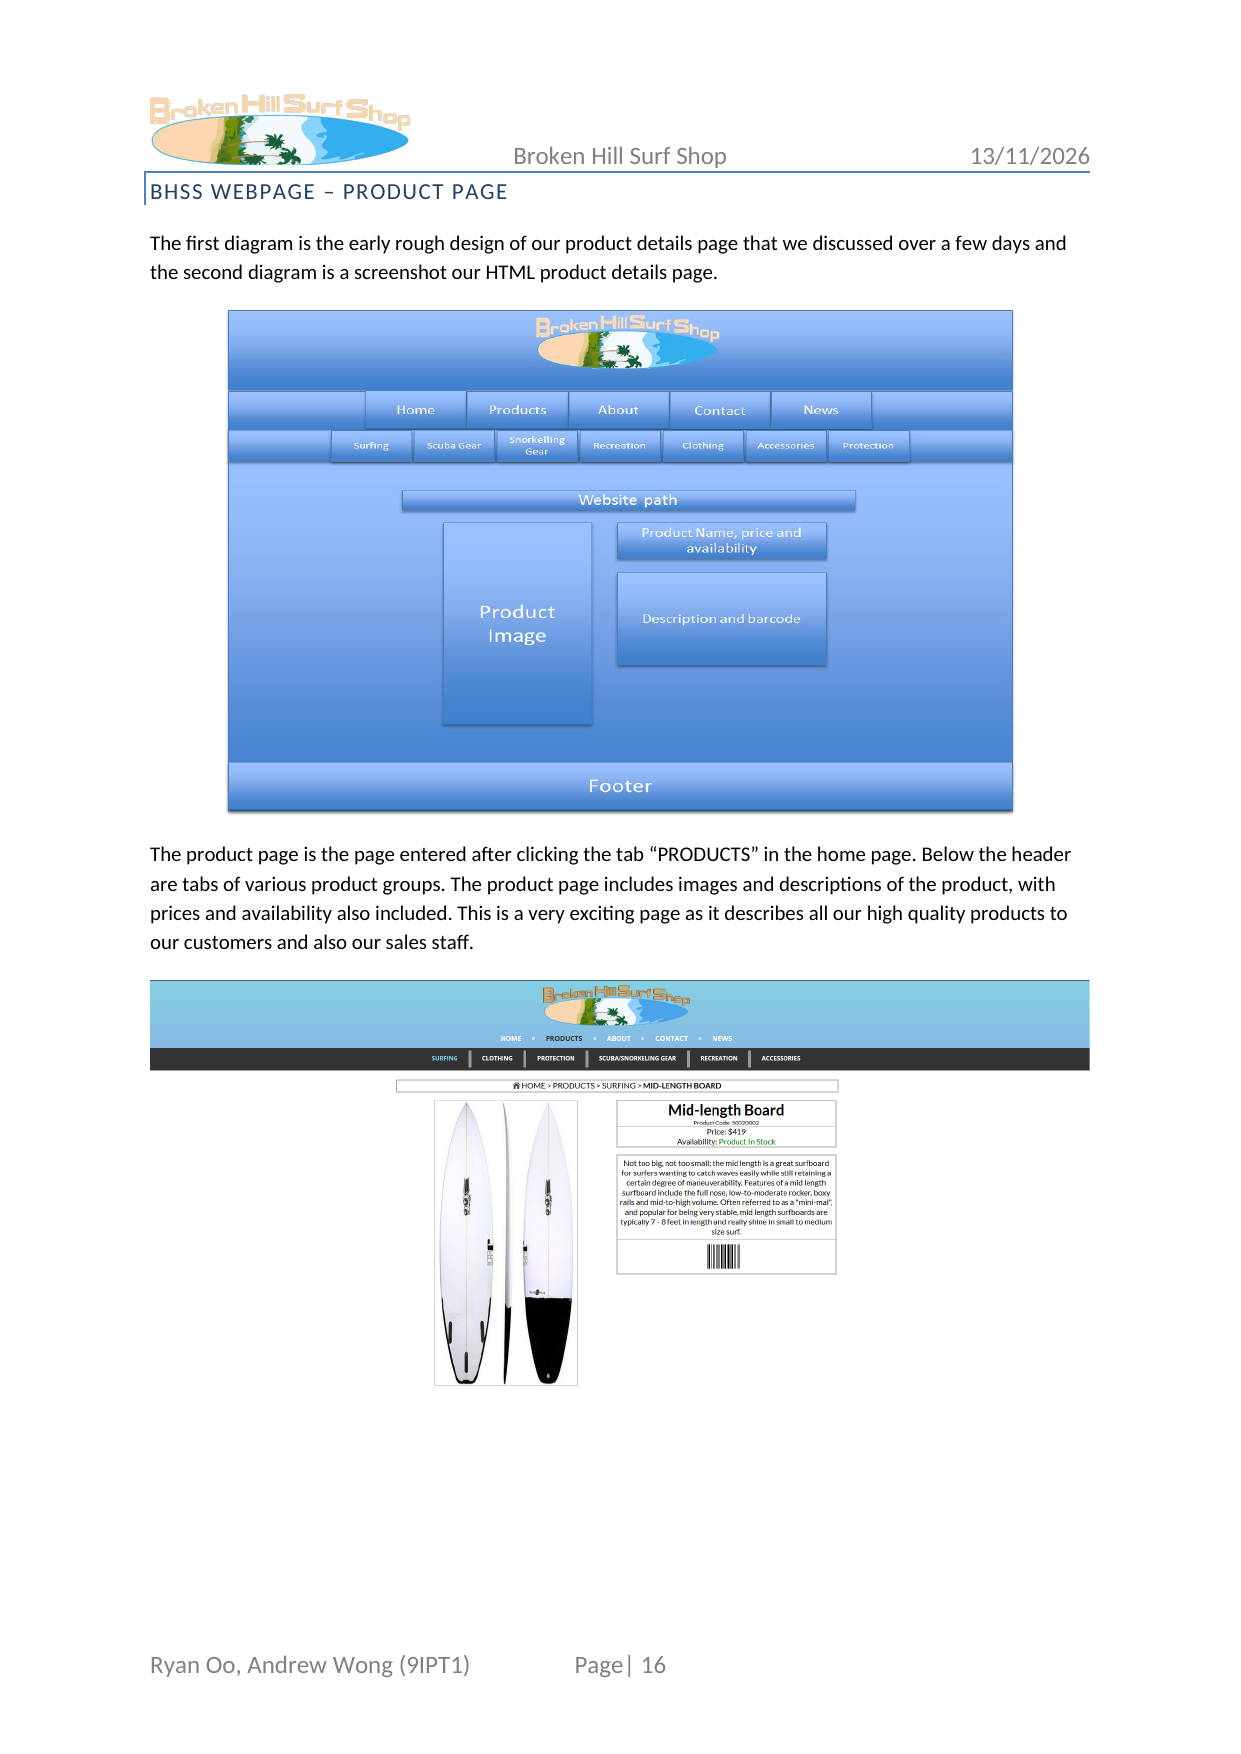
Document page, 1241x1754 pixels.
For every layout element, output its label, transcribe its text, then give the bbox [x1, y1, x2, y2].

picture [150, 980, 1090, 1509]
subtitle BHSS Webpage – Product page [146, 173, 1090, 205]
picture [223, 308, 1017, 817]
text The first diagram is the early rough design of our product details page that we discussed over a few days and the second diagram is a screenshot our HTML product details page. [150, 230, 1090, 284]
text The product page is the page entered after clicking the tab “PRODUCTS” in the home page. Below the header are tabs of various product groups. The product page includes images and descriptions of the product, with prices and availability also included. This is a very exciting page as it describes all our high quality products to our customers and also our sales staff. [150, 842, 1090, 954]
